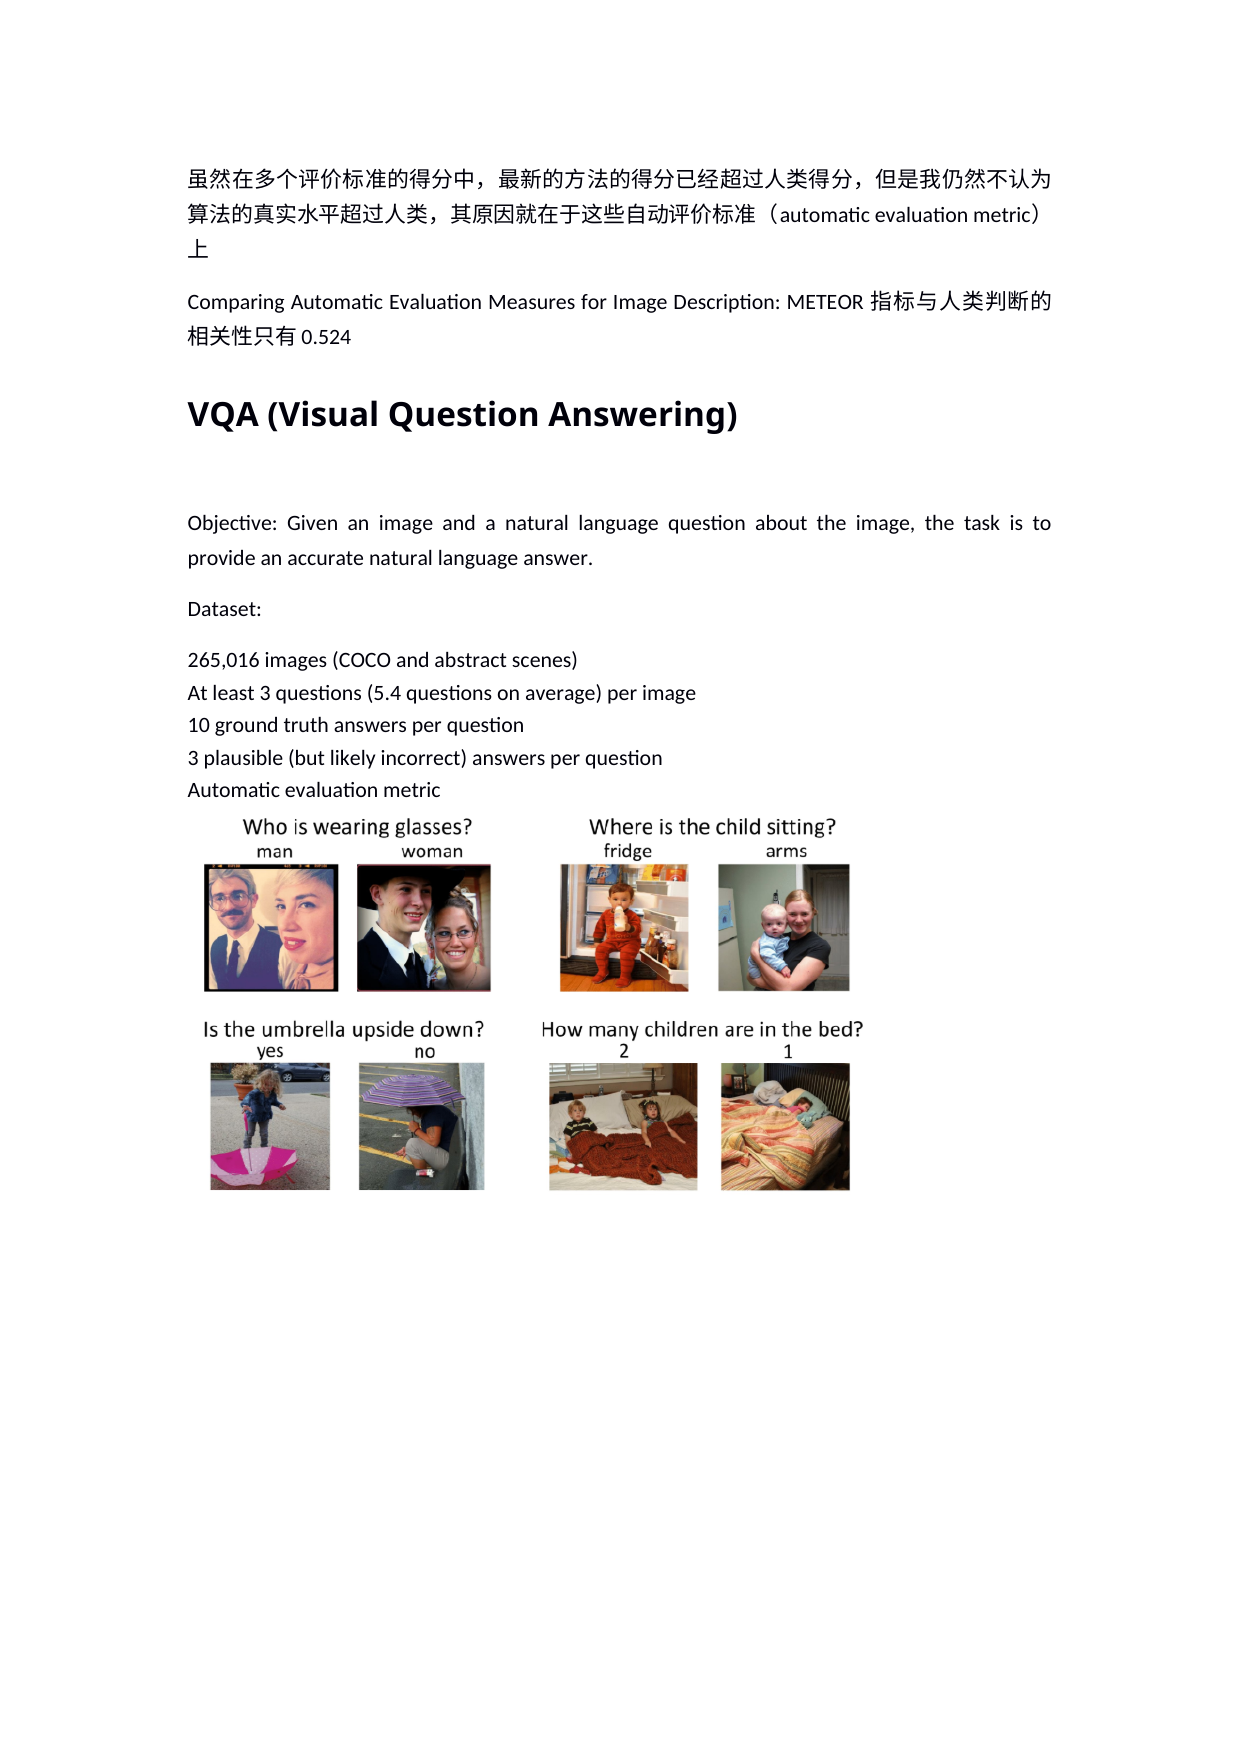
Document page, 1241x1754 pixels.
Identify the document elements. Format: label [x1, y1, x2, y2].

picture [187, 806, 869, 1201]
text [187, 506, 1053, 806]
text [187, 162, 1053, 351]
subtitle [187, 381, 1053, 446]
